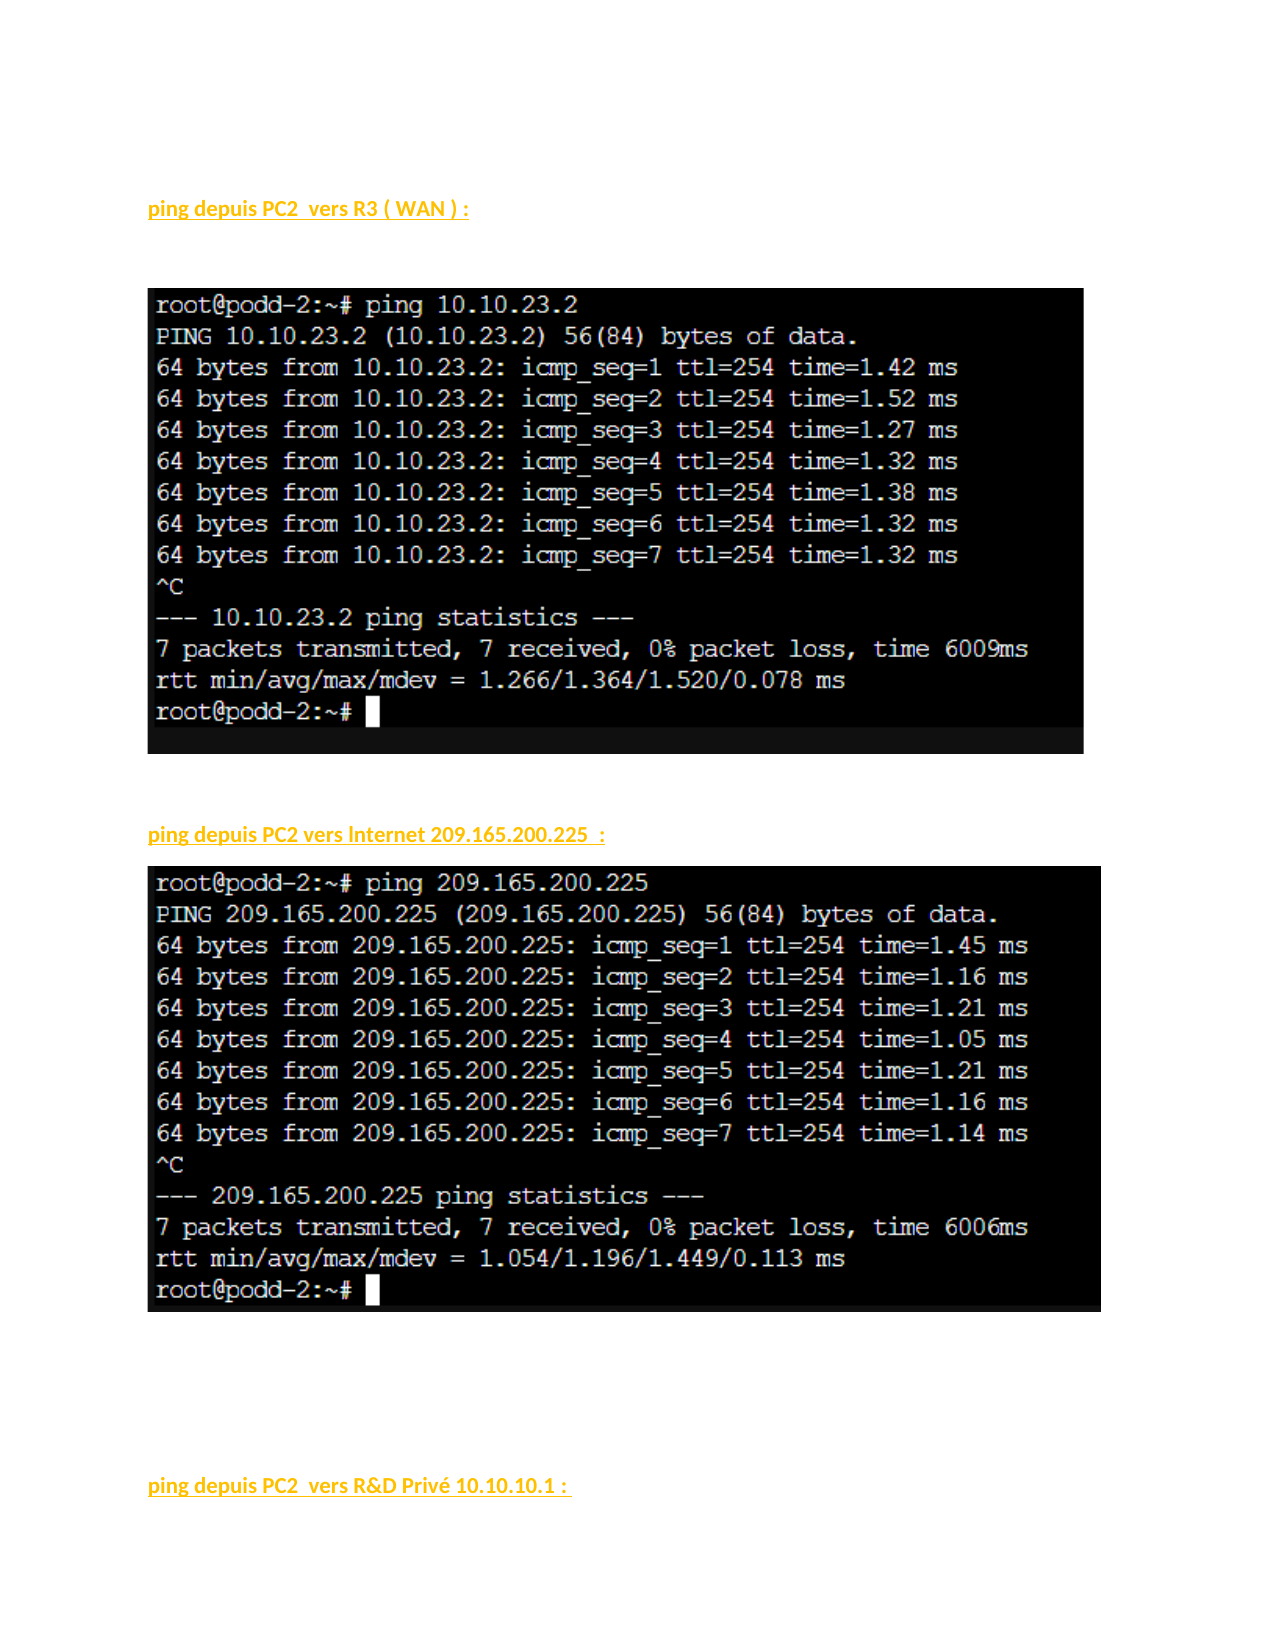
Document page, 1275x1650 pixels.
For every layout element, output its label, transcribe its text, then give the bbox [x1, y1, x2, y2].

text ping depuis PC2 vers R&D Privé 10.10.10.1 : [148, 1471, 1127, 1499]
picture [147, 288, 1084, 754]
text ping depuis PC2 vers R3 ( WAN ) : [148, 194, 1127, 222]
picture [147, 866, 1101, 1312]
text ping depuis PC2 vers lnternet 209.165.200.225 : [148, 820, 1127, 848]
